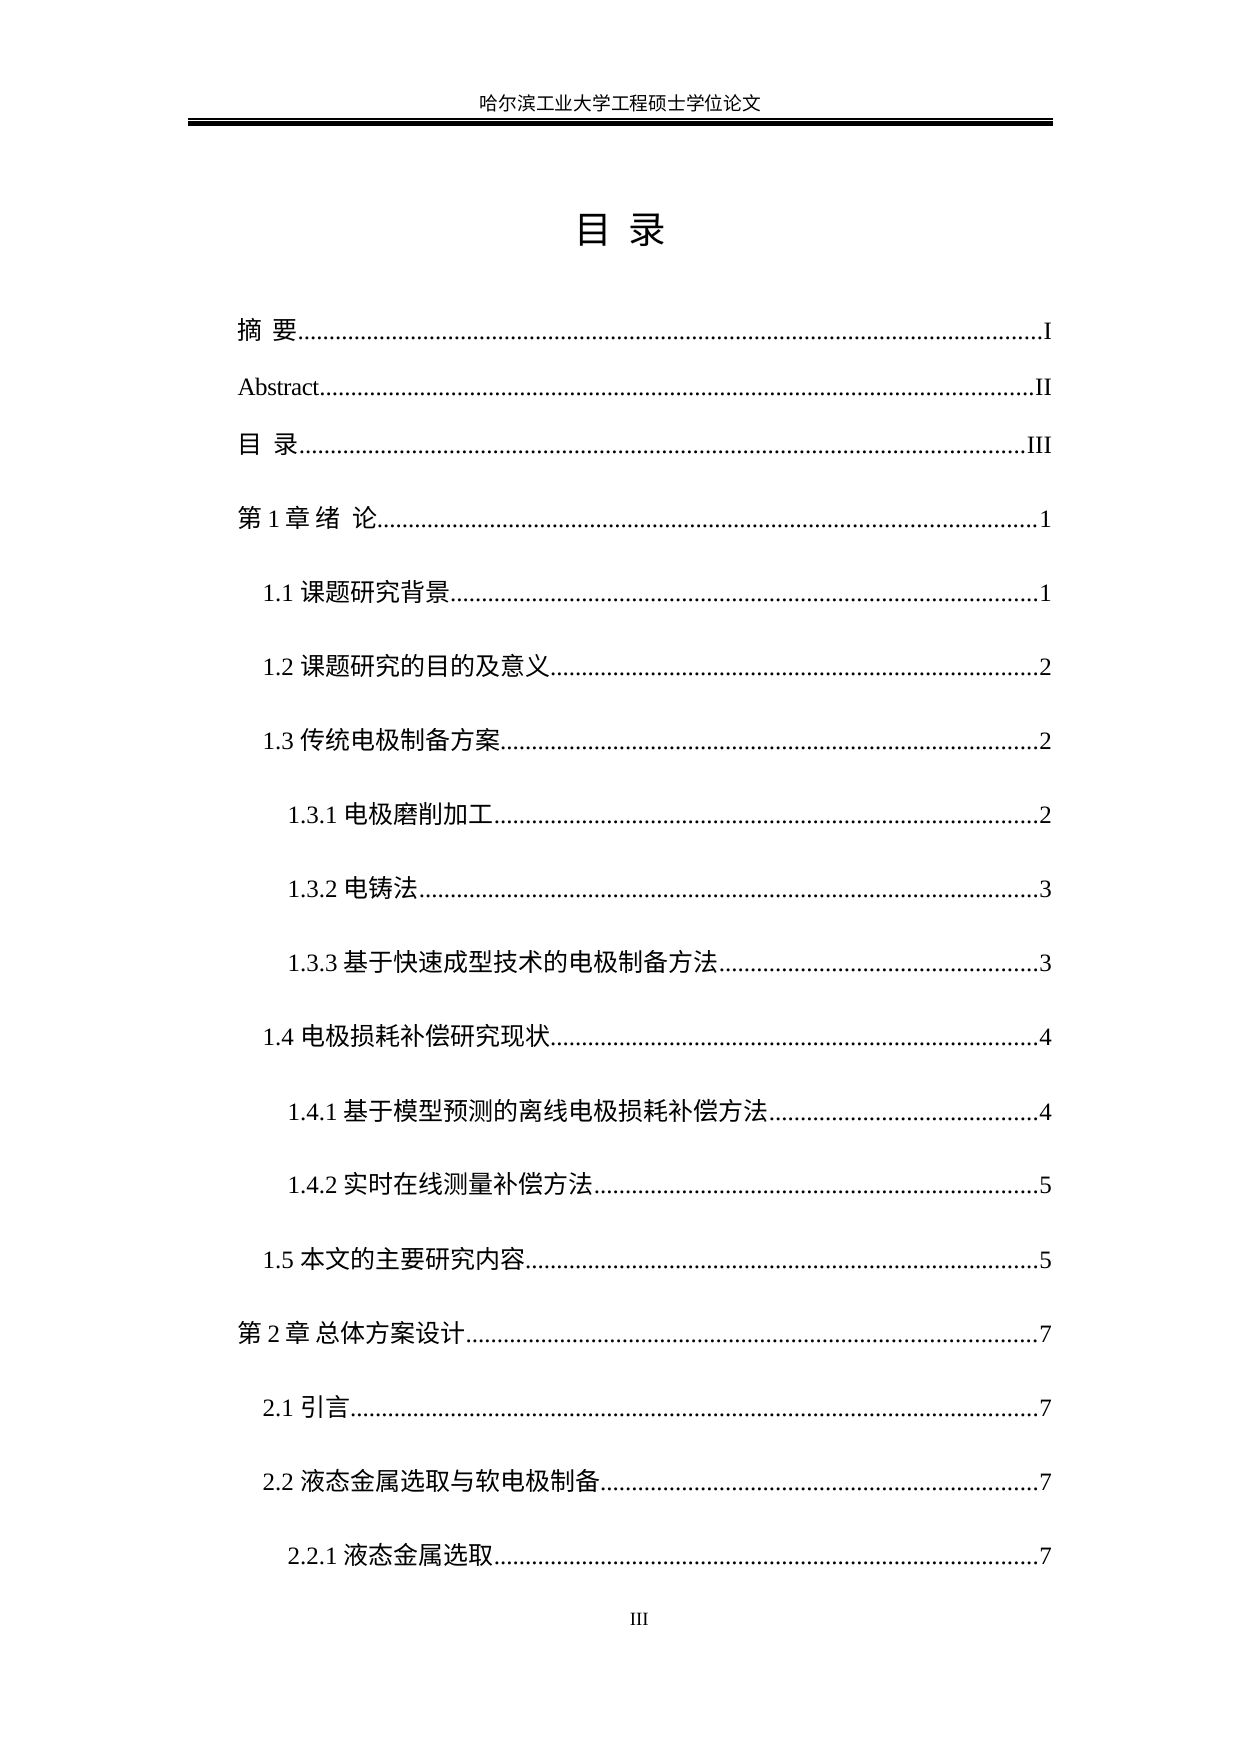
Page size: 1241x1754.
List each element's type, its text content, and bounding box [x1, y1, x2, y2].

text 第2章 总体方案设计 7 [237, 1299, 1053, 1364]
text 1.4.2 实时在线测量补偿方法 5 [287, 1151, 1053, 1216]
text Abstract II [237, 370, 1053, 403]
text 1.3 传统电极制备方案 2 [262, 706, 1053, 771]
text 1.5 本文的主要研究内容 5 [262, 1225, 1053, 1290]
text 1.3.1 电极磨削加工 2 [287, 780, 1053, 845]
subtitle 目 录 [187, 194, 1053, 259]
text 1.3.2 电铸法 3 [287, 854, 1053, 919]
text 2.2.1 液态金属选取 7 [287, 1521, 1053, 1586]
text 摘 要 I [237, 296, 1053, 361]
text 1.2 课题研究的目的及意义 2 [262, 632, 1053, 697]
text 2.1 引言 7 [262, 1373, 1053, 1438]
text 1.4.1 基于模型预测的离线电极损耗补偿方法 4 [287, 1077, 1053, 1142]
text 第1章 绪 论 1 [237, 484, 1053, 549]
text 目 录 III [237, 410, 1053, 475]
text 1.3.3 基于快速成型技术的电极制备方法 3 [287, 928, 1053, 993]
text 2.2 液态金属选取与软电极制备 7 [262, 1447, 1053, 1512]
text 1.4 电极损耗补偿研究现状 4 [262, 1002, 1053, 1067]
text 1.1 课题研究背景 1 [262, 558, 1053, 623]
